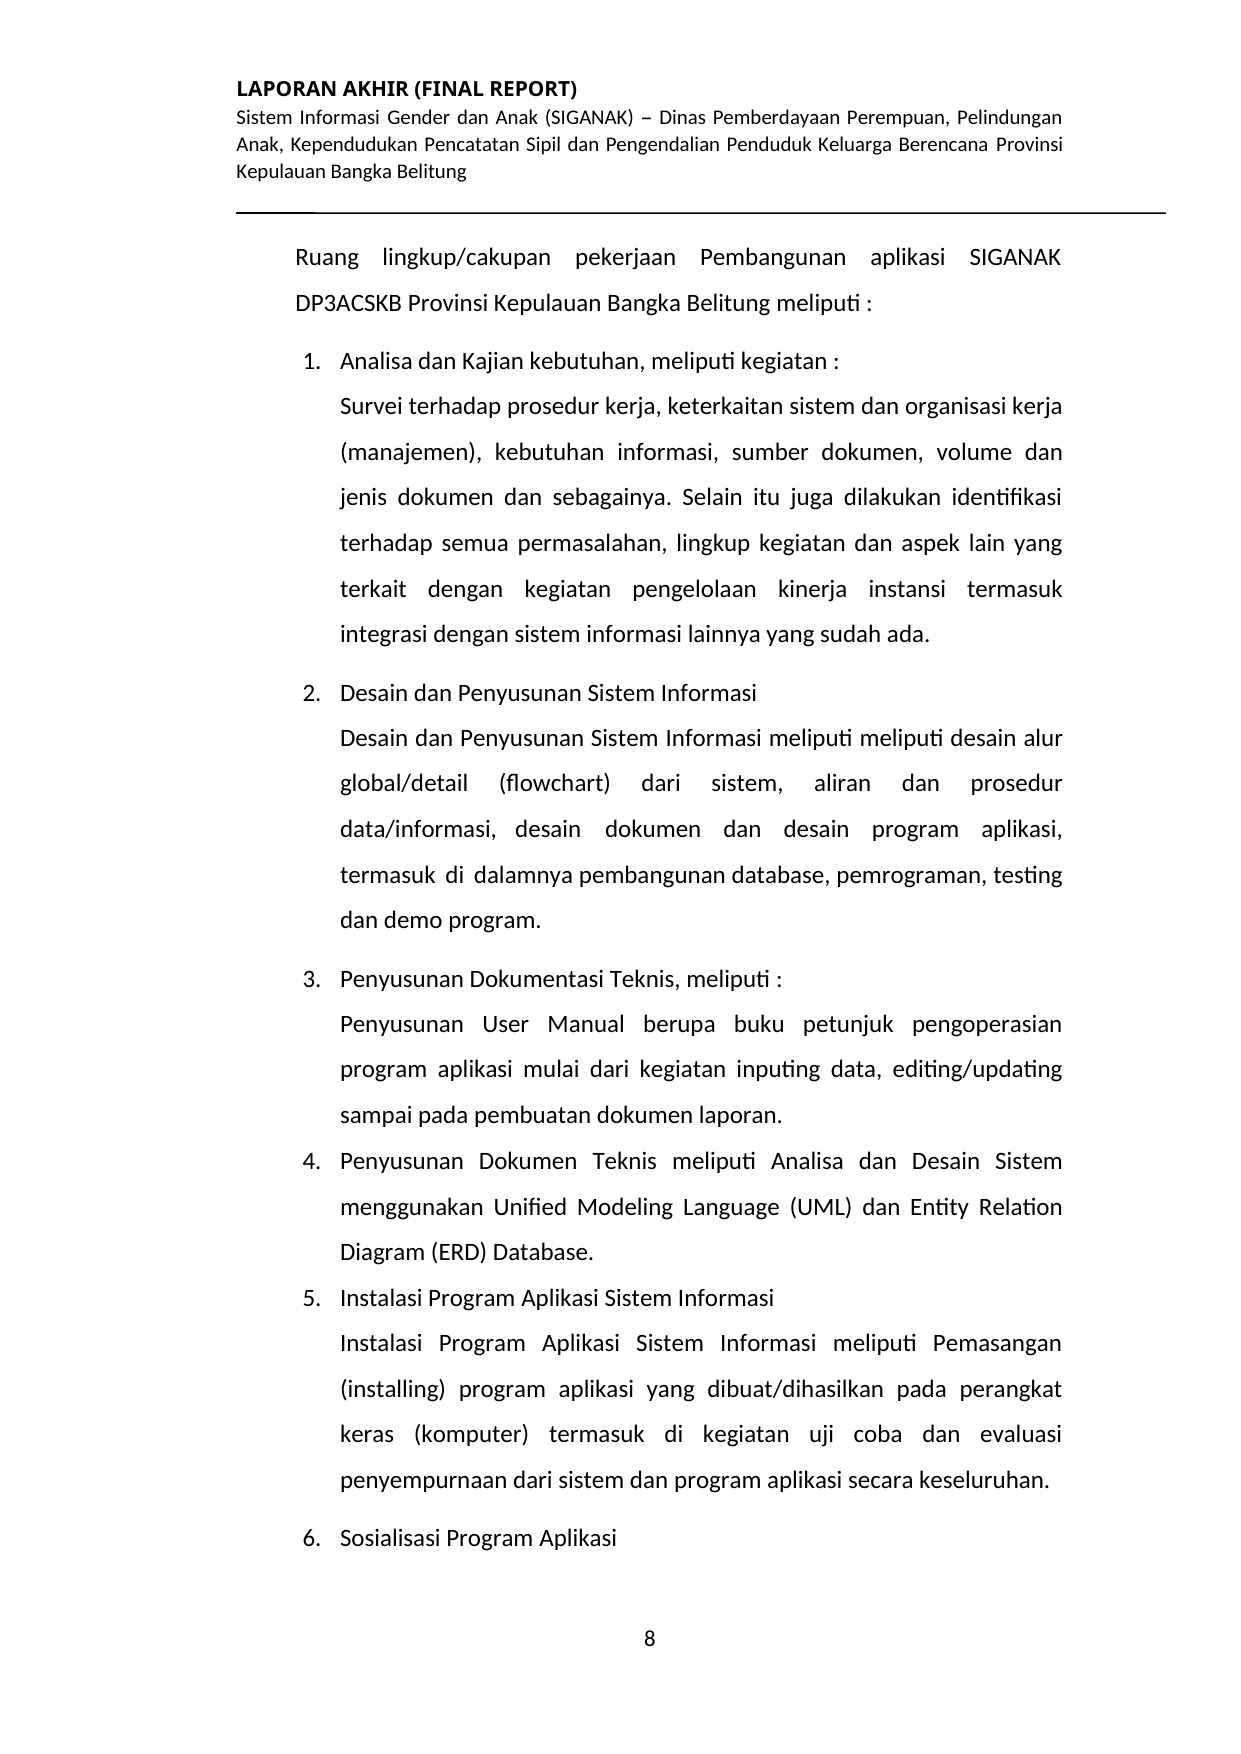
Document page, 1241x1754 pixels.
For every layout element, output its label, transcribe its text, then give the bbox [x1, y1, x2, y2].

list Penyusunan User Manual berupa buku petunjuk pengoperasian program aplikasi mulai dari kegiatan inputing data, editing/updating sampai pada pembuatan dokumen laporan. [340, 1008, 1063, 1130]
list Sosialisasi Program Aplikasi [302, 1522, 1063, 1553]
list Analisa dan Kajian kebutuhan, meliputi kegiatan : [302, 345, 1063, 376]
list Penyusunan Dokumentasi Teknis, meliputi : [302, 963, 1063, 993]
list Penyusunan Dokumen Teknis meliputi Analisa dan Desain Sistem menggunakan Unified Modeling Language (UML) dan Entity Relation Diagram (ERD) Database. [302, 1145, 1063, 1267]
list Instalasi Program Aplikasi Sistem Informasi [302, 1282, 1063, 1313]
text Instalasi Program Aplikasi Sistem Informasi meliputi Pemasangan (installing) program aplikasi yang dibuat/dihasilkan pada perangkat keras (komputer) termasuk di kegiatan uji coba dan evaluasi penyempurnaan dari sistem dan program aplikasi secara keseluruhan. [340, 1327, 1063, 1495]
text Survei terhadap prosedur kerja, keterkaitan sistem dan organisasi kerja (manajemen), kebutuhan informasi, sumber dokumen, volume dan jenis dokumen dan sebagainya. Selain itu juga dilakukan identifikasi terhadap semua permasalahan, lingkup kegiatan dan aspek lain yang terkait dengan kegiatan pengelolaan kinerja instansi termasuk integrasi dengan sistem informasi lainnya yang sudah ada. [340, 390, 1063, 649]
list Desain dan Penyusunan Sistem Informasi [302, 677, 1063, 707]
text Desain dan Penyusunan Sistem Informasi meliputi meliputi desain alur global/detail (flowchart) dari sistem, aliran dan prosedur data/informasi, desain dokumen dan desain program aplikasi, termasuk di dalamnya pembangunan database, pemrograman, testing dan demo program. [340, 722, 1063, 935]
text Ruang lingkup/cakupan pekerjaan Pembangunan aplikasi SIGANAK DP3ACSKB Provinsi Kepulauan Bangka Belitung meliputi : [295, 241, 1061, 317]
